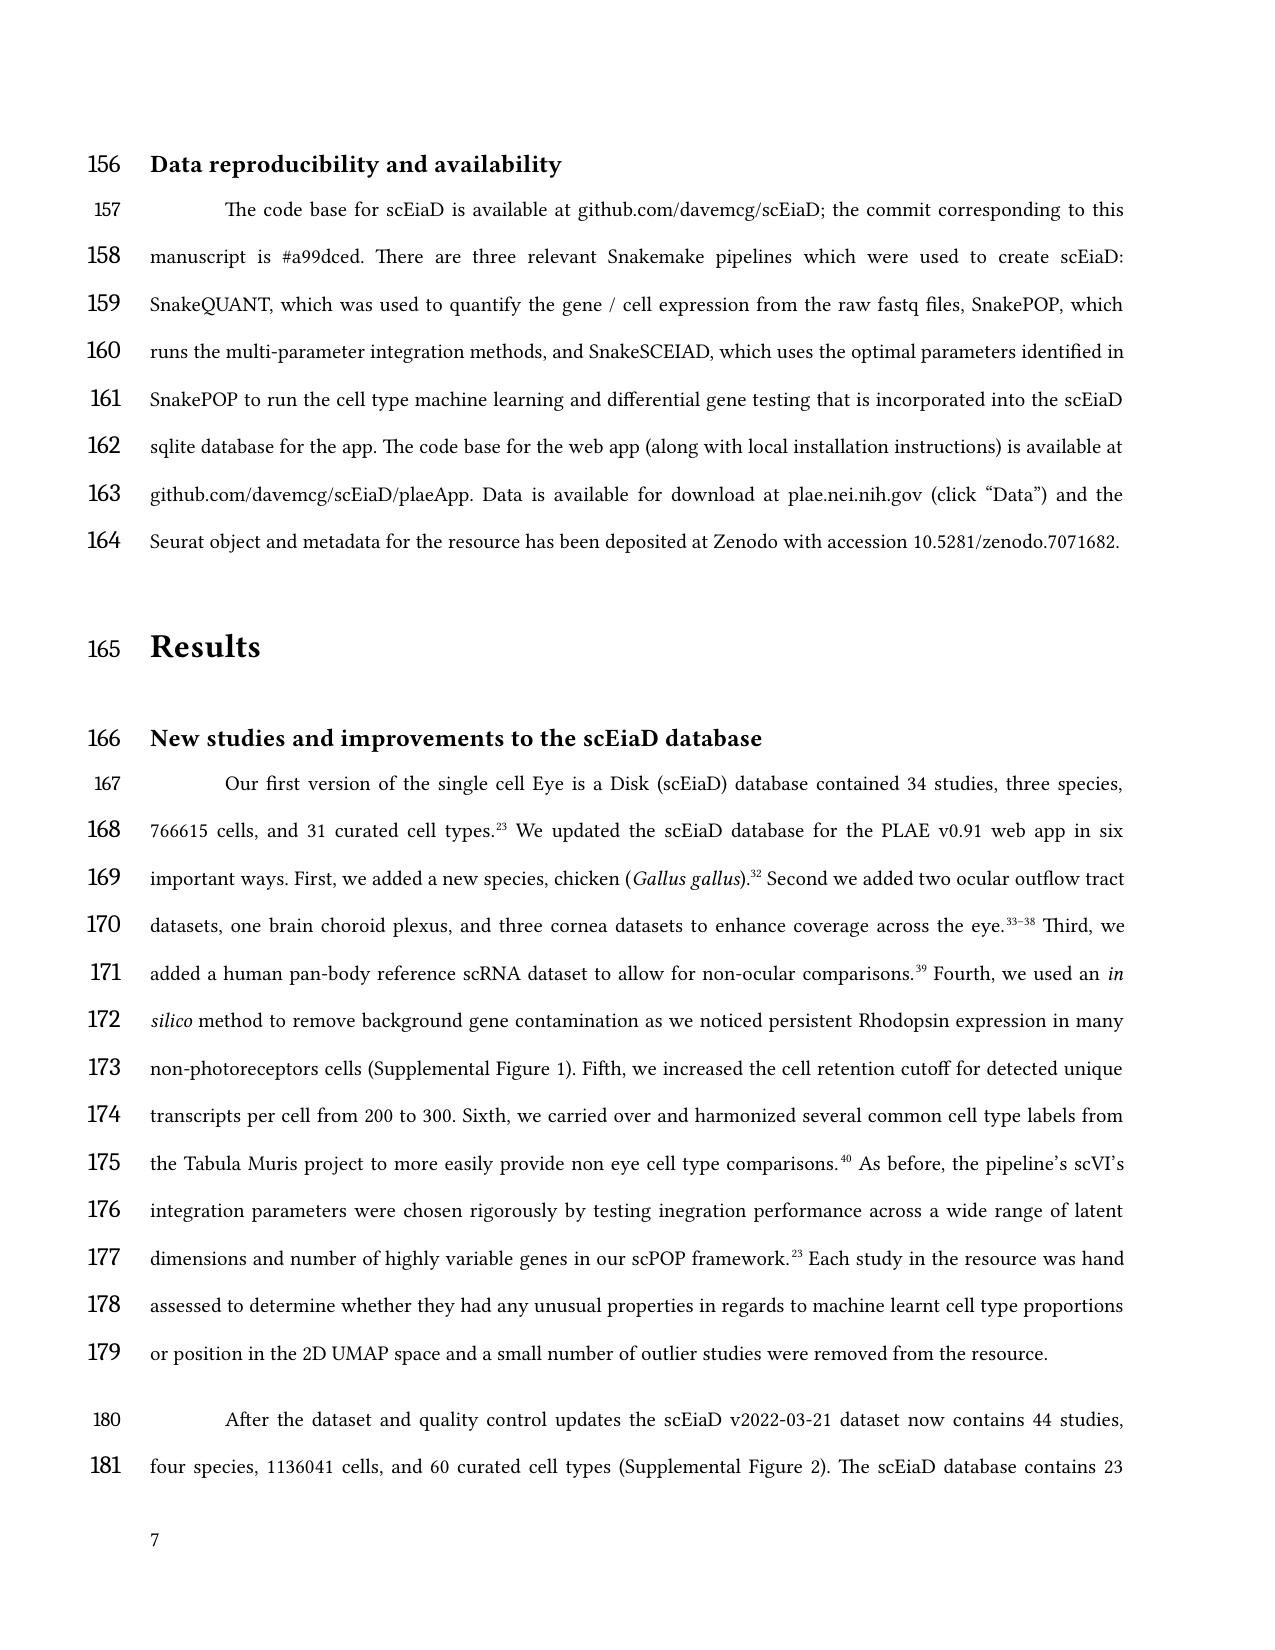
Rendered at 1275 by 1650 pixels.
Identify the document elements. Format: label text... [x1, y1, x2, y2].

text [150, 1408, 1125, 1479]
text The code base for scEiaD is available at github.com/davemcg/scEiaD; the commit corresponding to this manuscript is #a99dced. There are three relevant Snakemake pipelines which were used to create scEiaD: SnakeQUANT, which was used to quantify the gene / cell expression from the raw fastq files, SnakePOP, which runs the multi-parameter integration methods, and SnakeSCEIAD, which uses the optimal parameters identified in SnakePOP to run the cell type machine learning and differential gene testing that is incorporated into the scEiaD sqlite database for the app. The code base for the web app (along with local installation instructions) is available at github.com/davemcg/scEiaD/plaeApp. Data is available for download at plae.nei.nih.gov (click “Data”) and the Seurat object and metadata for the resource has been deposited at Zenodo with accession 10.5281/zenodo.7071682. [150, 197, 1125, 553]
subtitle Results [150, 627, 1125, 665]
text Our first version of the single cell Eye is a Disk (scEiaD) database contained 34 studies, three species, 766615 cells, and 31 curated cell types.23 We updated the scEiaD database for the PLAE v0.91 web app in six important ways. First, we added a new species, chicken (Gallus gallus).32 Second we added two ocular outflow tract datasets, one brain choroid plexus, and three cornea datasets to enhance coverage across the eye.33–38 Third, we added a human pan-body reference scRNA dataset to allow for non-ocular comparisons.39 Fourth, we used an in silico method to remove background gene contamination as we noticed persistent Rhodopsin expression in many non-photoreceptors cells (Supplemental Figure 1). Fifth, we increased the cell retention cutoff for detected unique transcripts per cell from 200 to 300. Sixth, we carried over and harmonized several common cell type labels from the Tabula Muris project to more easily provide non eye cell type comparisons.40 As before, the pipeline’s scVI’s integration parameters were chosen rigorously by testing inegration performance across a wide range of latent dimensions and number of highly variable genes in our scPOP framework.23 Each study in the resource was hand assessed to determine whether they had any unusual properties in regards to machine learnt cell type proportions or position in the 2D UMAP space and a small number of outlier studies were removed from the resource. [150, 771, 1125, 1365]
subtitle New studies and improvements to the scEiaD database [150, 724, 1125, 753]
subtitle Data reproducibility and availability [150, 150, 1125, 178]
